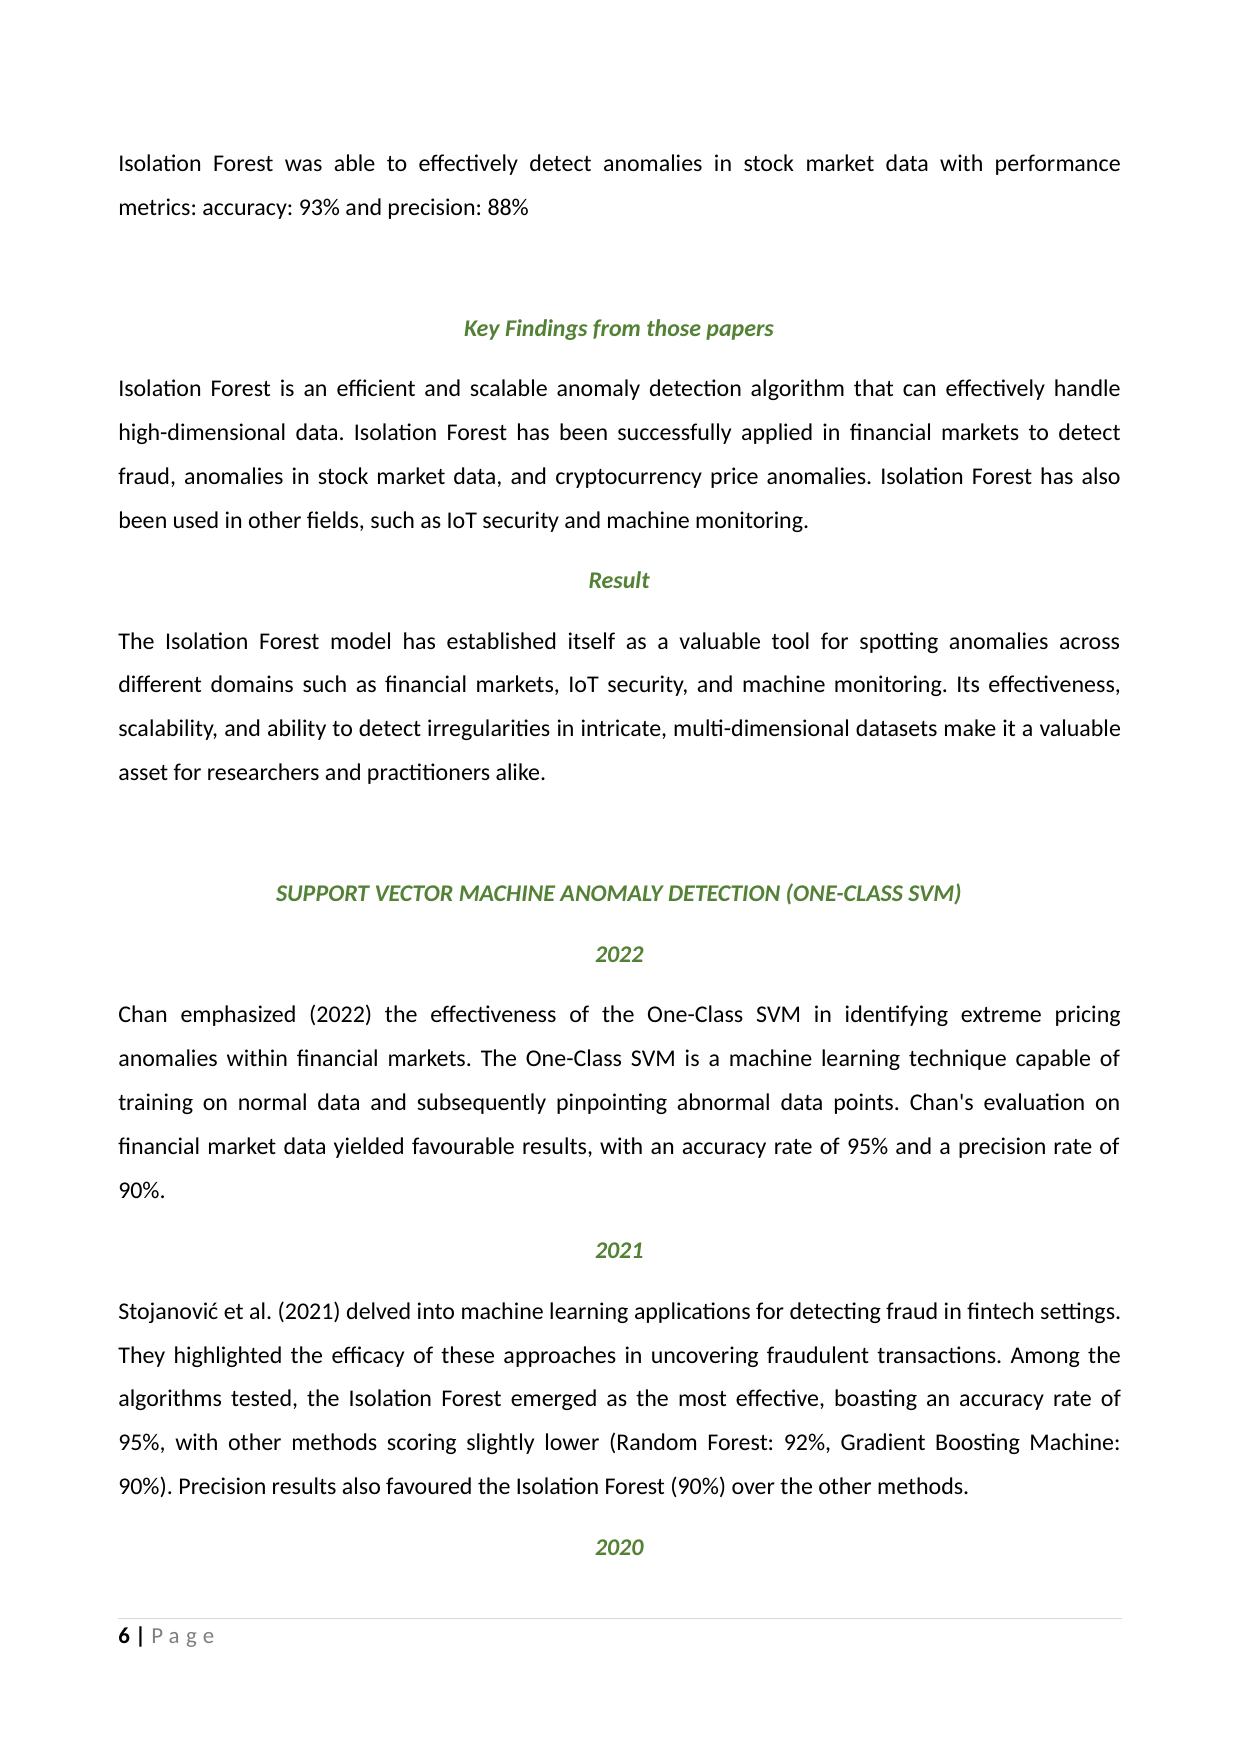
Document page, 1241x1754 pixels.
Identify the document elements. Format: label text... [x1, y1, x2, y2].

text 2022 [118, 939, 1122, 968]
text Isolation Forest is an efficient and scalable anomaly detection algorithm that can effectively handle high-dimensional data. Isolation Forest has been successfully applied in financial markets to detect fraud, anomalies in stock market data, and cryptocurrency price anomalies. Isolation Forest has also been used in other fields, such as IoT security and machine monitoring. [118, 373, 1122, 534]
text Chan emphasized (2022) the effectiveness of the One-Class SVM in identifying extreme pricing anomalies within financial markets. The One-Class SVM is a machine learning technique capable of training on normal data and subsequently pinpointing abnormal data points. Chan's evaluation on financial market data yielded favourable results, with an accuracy rate of 95% and a precision rate of 90%. [118, 999, 1122, 1204]
text 2020 [118, 1532, 1122, 1561]
text Stojanović et al. (2021) delved into machine learning applications for detecting fraud in fintech settings. They highlighted the efficacy of these approaches in uncovering fraudulent transactions. Among the algorithms tested, the Isolation Forest emerged as the most effective, boasting an accuracy rate of 95%, with other methods scoring slightly lower (Random Forest: 92%, Gradient Boosting Machine: 90%). Precision results also favoured the Isolation Forest (90%) over the other methods. [118, 1296, 1122, 1501]
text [118, 148, 1122, 221]
text Key Findings from those papers [118, 313, 1122, 342]
text 2021 [118, 1235, 1122, 1264]
text SUPPORT VECTOR MACHINE ANOMALY DETECTION (ONE-CLASS SVM) [118, 878, 1122, 908]
text The Isolation Forest model has established itself as a valuable tool for spotting anomalies across different domains such as financial markets, IoT security, and machine monitoring. Its effectiveness, scalability, and ability to detect irregularities in intricate, multi-dimensional datasets make it a valuable asset for researchers and practitioners alike. [118, 626, 1122, 787]
text Result [118, 565, 1122, 594]
